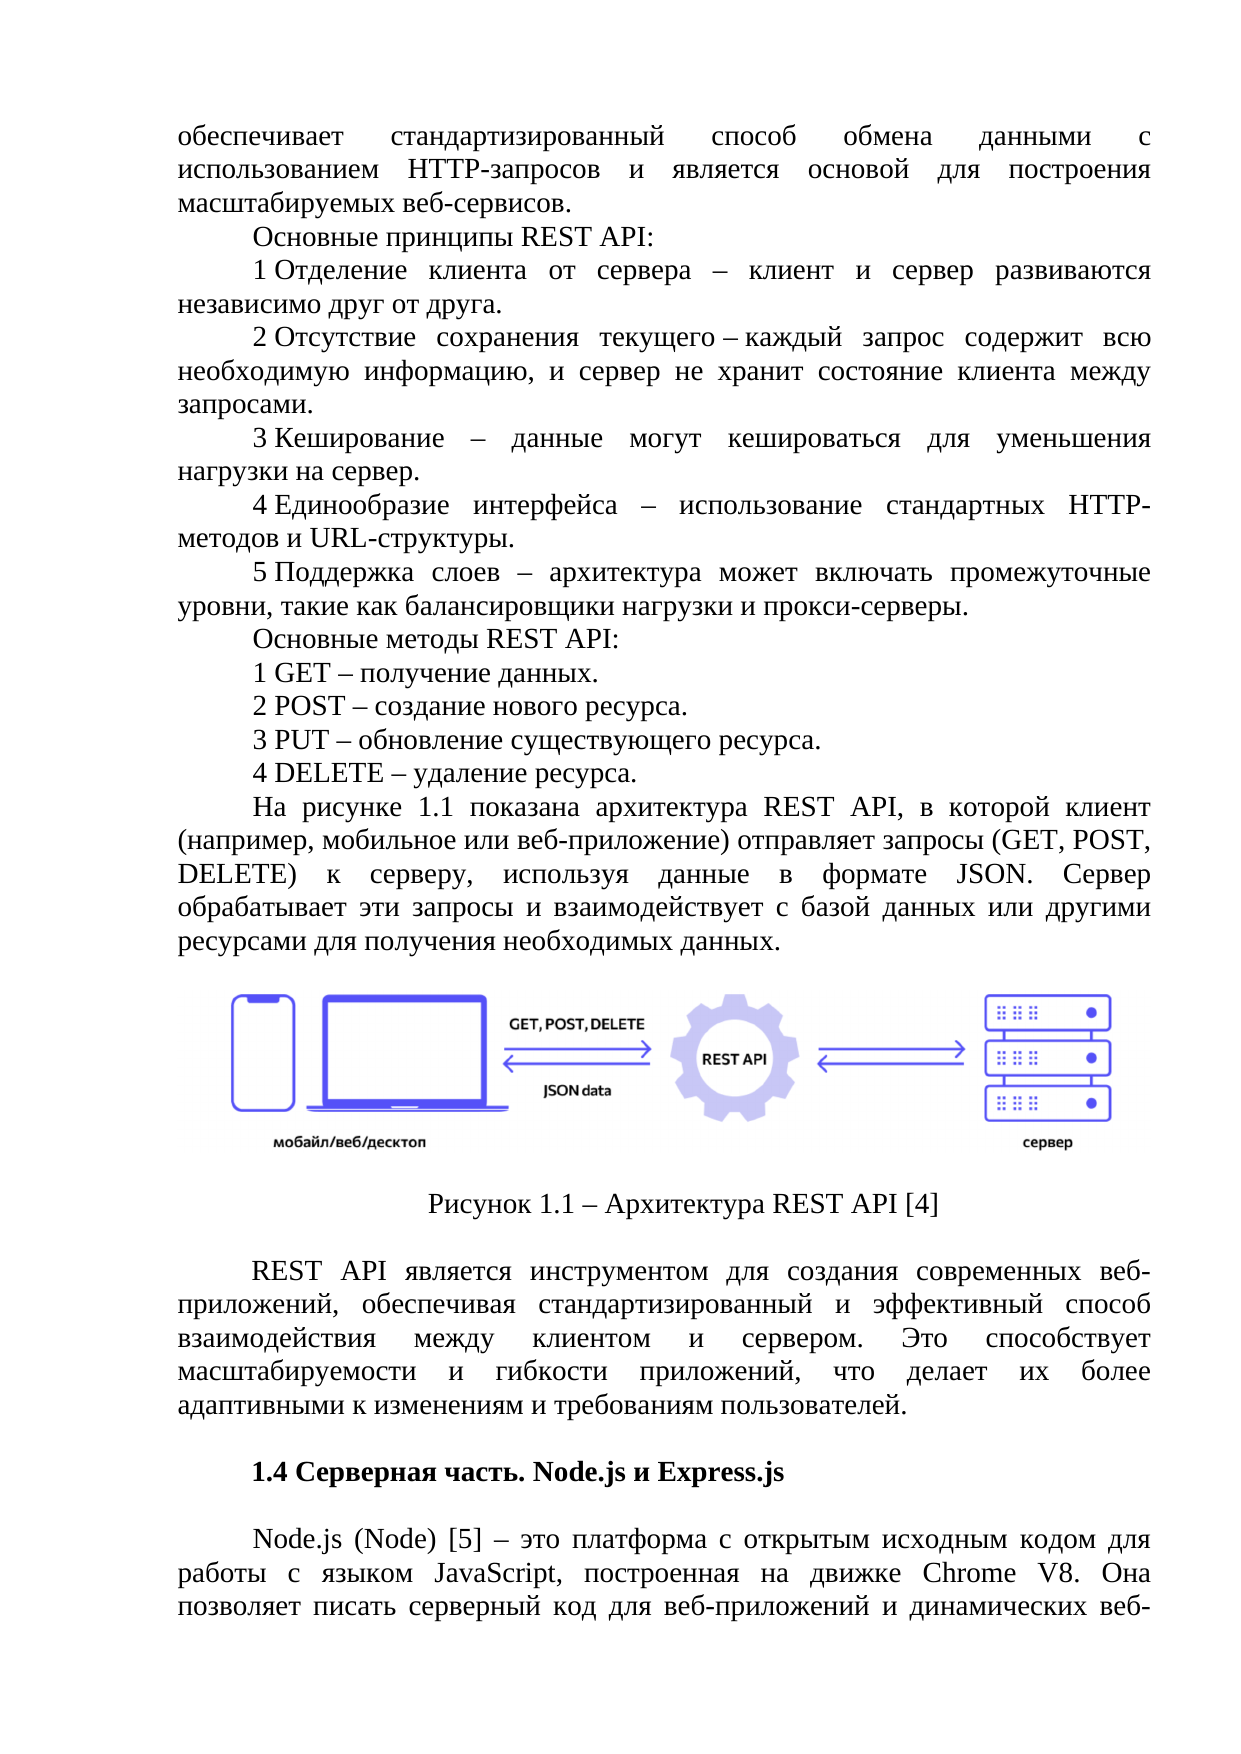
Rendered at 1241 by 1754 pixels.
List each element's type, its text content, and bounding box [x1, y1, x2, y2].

text Основные методы REST API: [177, 621, 1152, 655]
text 2 POST – создание нового ресурса. [177, 688, 1152, 722]
text Основные принципы REST API: [177, 219, 1152, 252]
picture [177, 990, 1152, 1153]
text REST API является инструментом для создания современных веб-приложений, обеспечивая стандартизированный и эффективный способ взаимодействия между клиентом и сервером. Это способствует масштабируемости и гибкости приложений, что делает их более адаптивными к изменениям и требованиям пользователей. [177, 1253, 1152, 1421]
text 4 Единообразие интерфейса – использование стандартных HTTP-методов и URL-структуры. [177, 487, 1152, 554]
text 3 PUT – обновление существующего ресурса. [177, 722, 1152, 755]
text 5 Поддержка слоев – архитектура может включать промежуточные уровни, такие как балансировщики нагрузки и прокси-серверы. [177, 554, 1152, 621]
text 4 DELETE – удаление ресурса. [177, 755, 1152, 789]
text Рисунок 1.1 – Архитектура REST API [4] [215, 1186, 1152, 1219]
text На рисунке 1.1 показана архитектура REST API, в которой клиент (например, мобильное или веб-приложение) отправляет запросы (GET, POST, DELETE) к серверу, используя данные в формате JSON. Сервер обрабатывает эти запросы и взаимодействует с базой данных или другими ресурсами для получения необходимых данных. [177, 789, 1152, 957]
subtitle 1.4 Серверная часть. Node.js и Express.js [251, 1454, 1152, 1488]
text 1 GET – получение данных. [177, 655, 1152, 688]
text 2 Отсутствие сохранения текущего – каждый запрос содержит всю необходимую информацию, и сервер не хранит состояние клиента между запросами. [177, 319, 1152, 420]
text 3 Кеширование – данные могут кешироваться для уменьшения нагрузки на сервер. [177, 420, 1152, 487]
text 1 Отделение клиента от сервера – клиент и сервер развиваются независимо друг от друга. [177, 252, 1152, 319]
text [177, 1521, 1152, 1622]
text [177, 118, 1152, 219]
